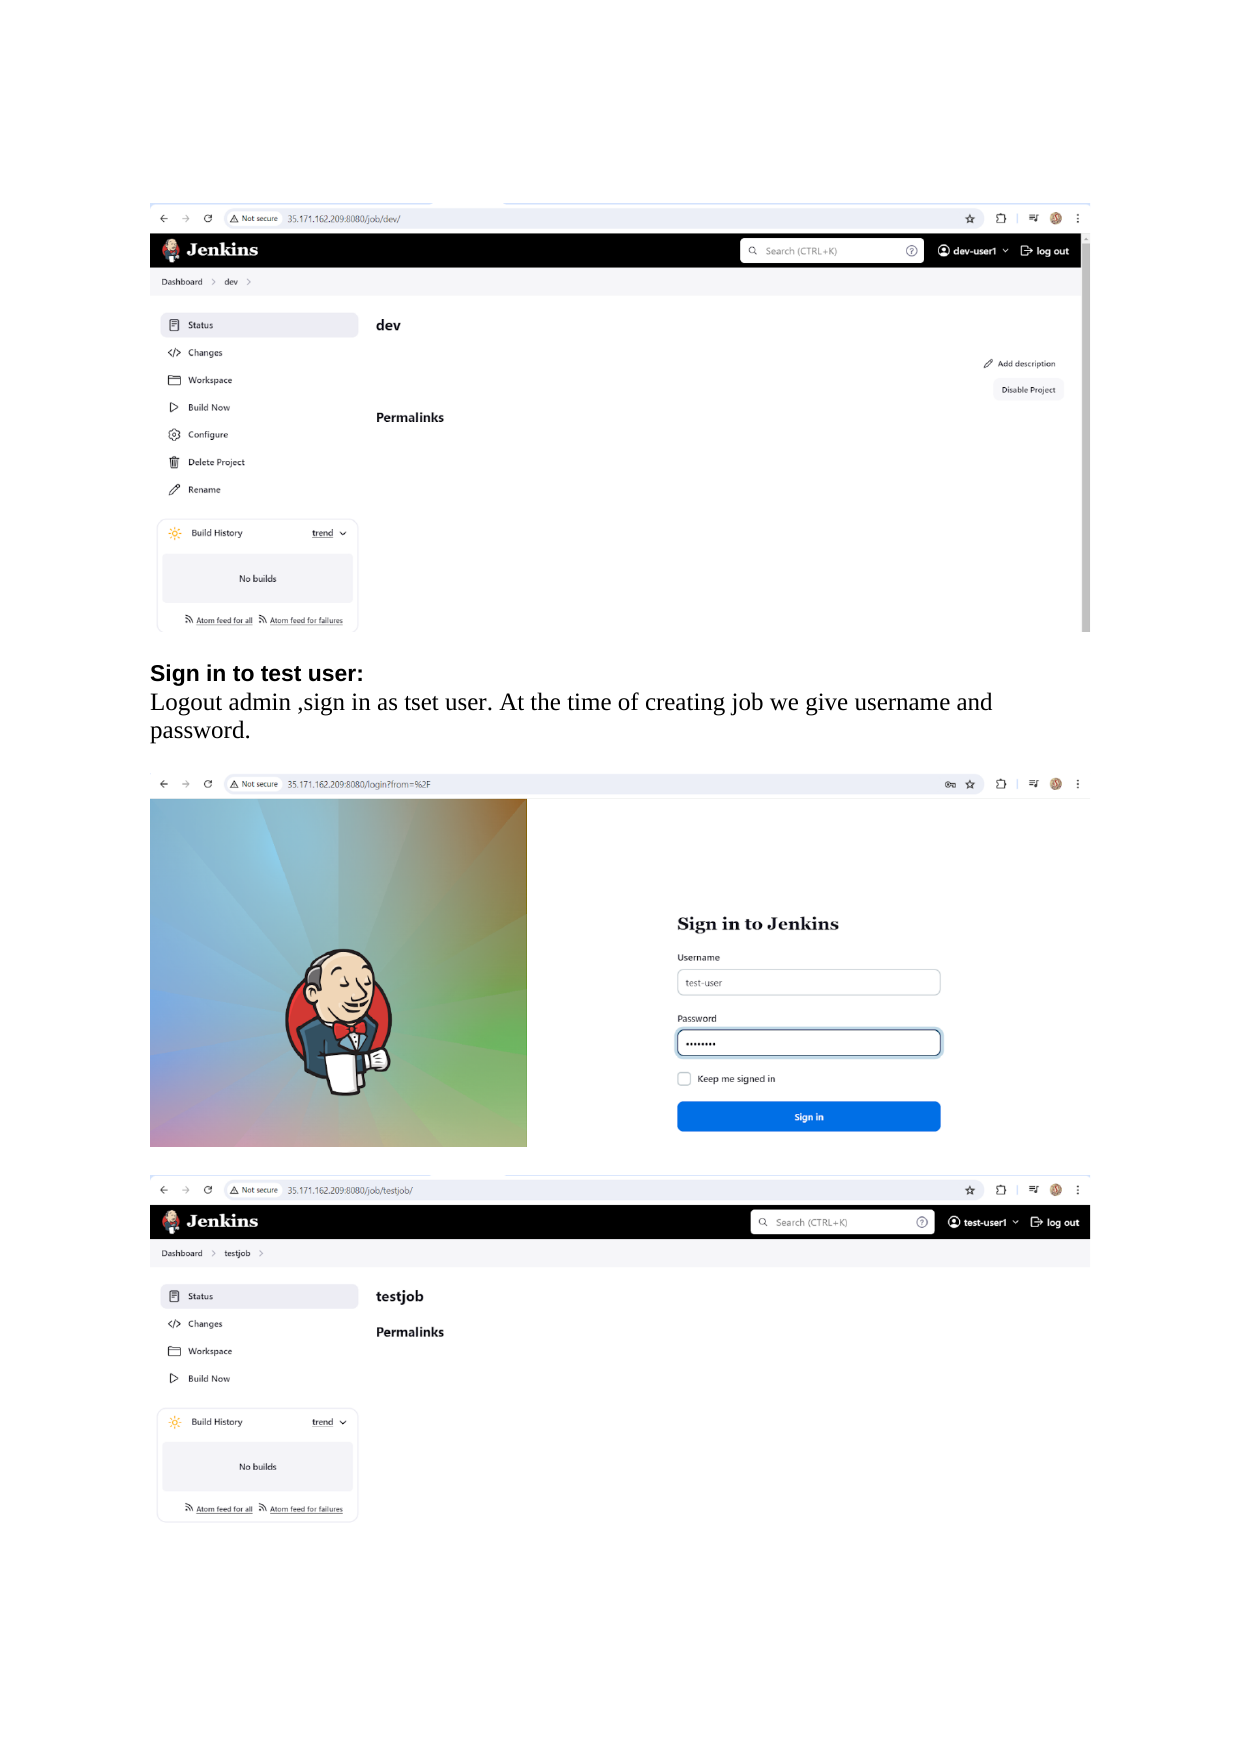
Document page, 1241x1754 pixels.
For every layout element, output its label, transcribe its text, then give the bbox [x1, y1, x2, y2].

picture [150, 203, 1091, 632]
picture [150, 1175, 1091, 1530]
text Sign in to test user: [150, 660, 1090, 687]
text Logout admin ,sign in as tset user. At the time of creating job we give username and password. [150, 687, 1090, 744]
picture [150, 773, 1091, 1147]
